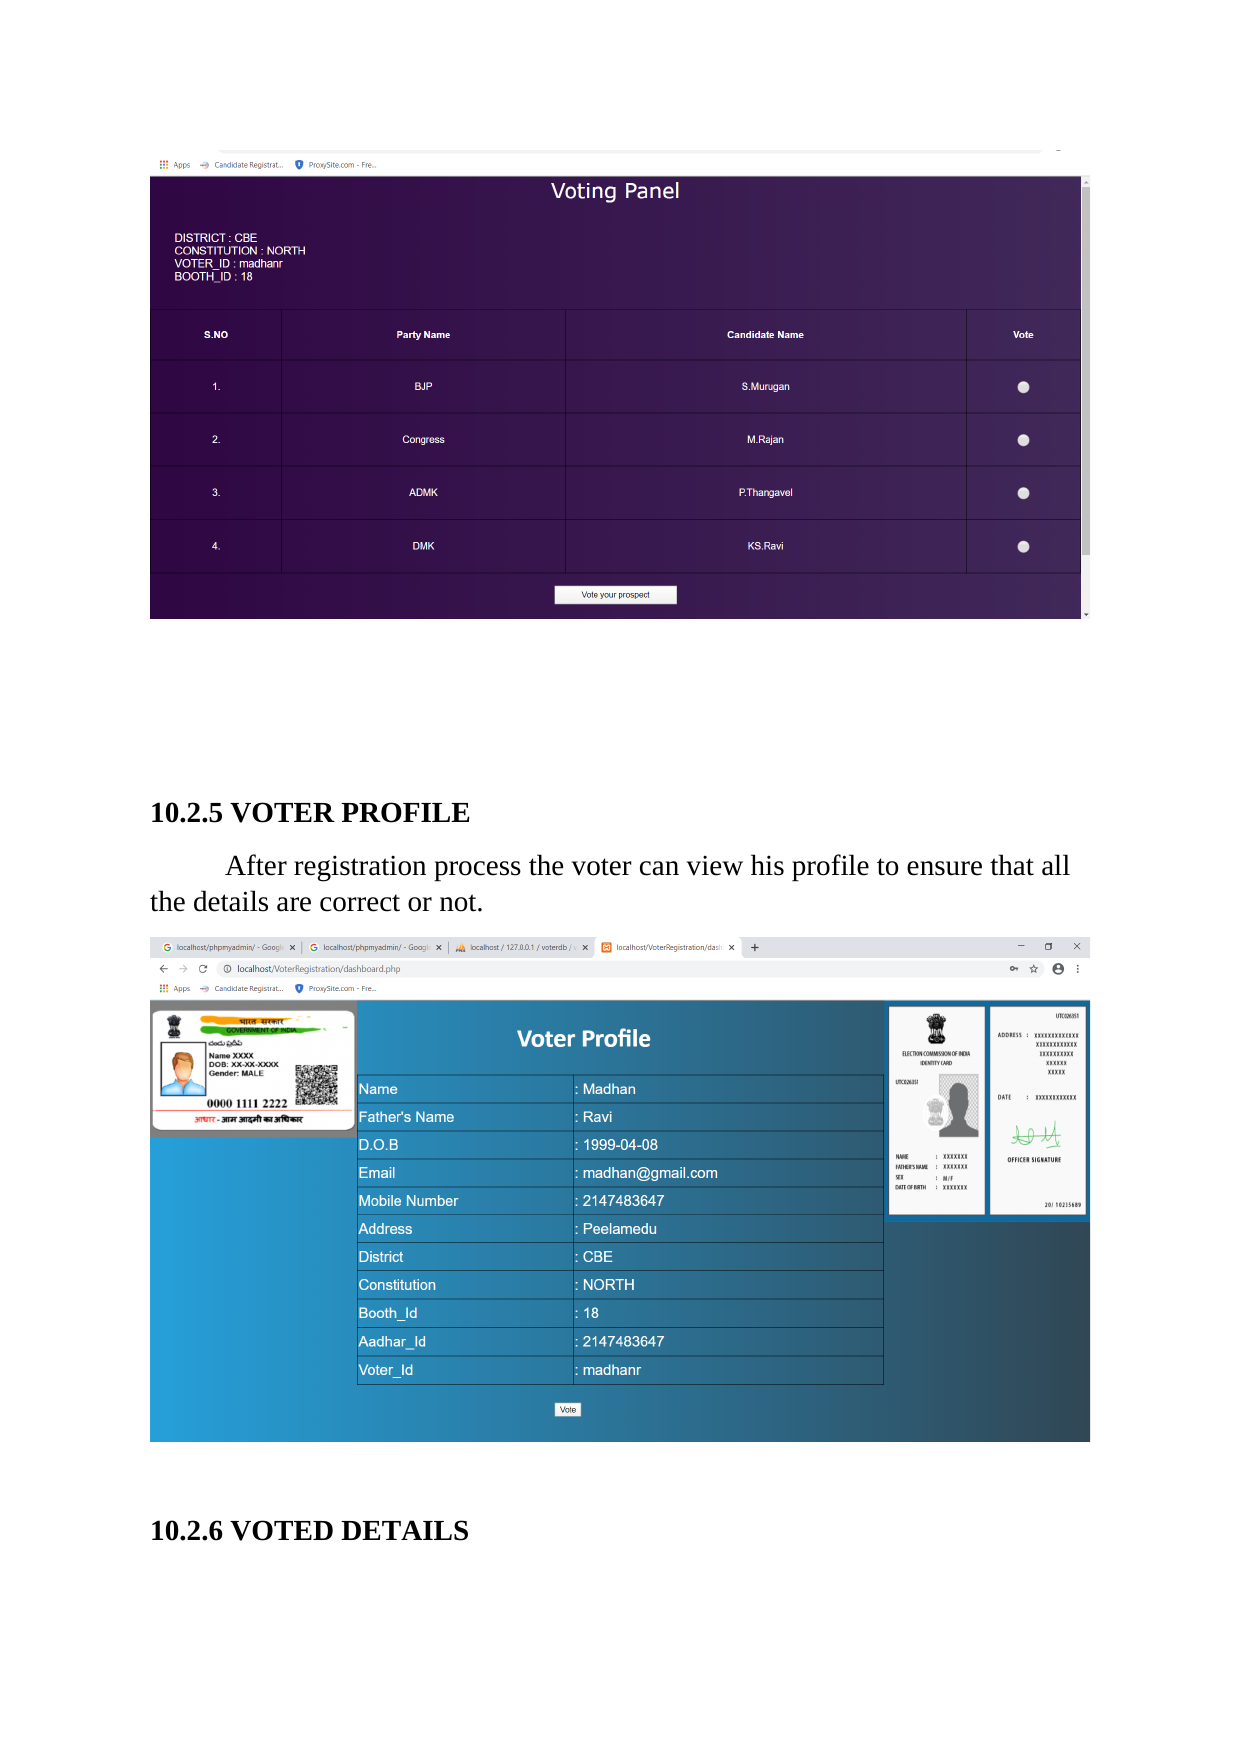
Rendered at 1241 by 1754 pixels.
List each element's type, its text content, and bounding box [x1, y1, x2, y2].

picture [150, 937, 1091, 1442]
text 10.2.5 VOTER PROFILE [150, 795, 1090, 829]
text After registration process the voter can view his profile to ensure that all the details are correct or not. [150, 848, 1090, 918]
text 10.2.6 VOTED DETAILS [150, 1513, 1090, 1547]
picture [150, 150, 1091, 619]
